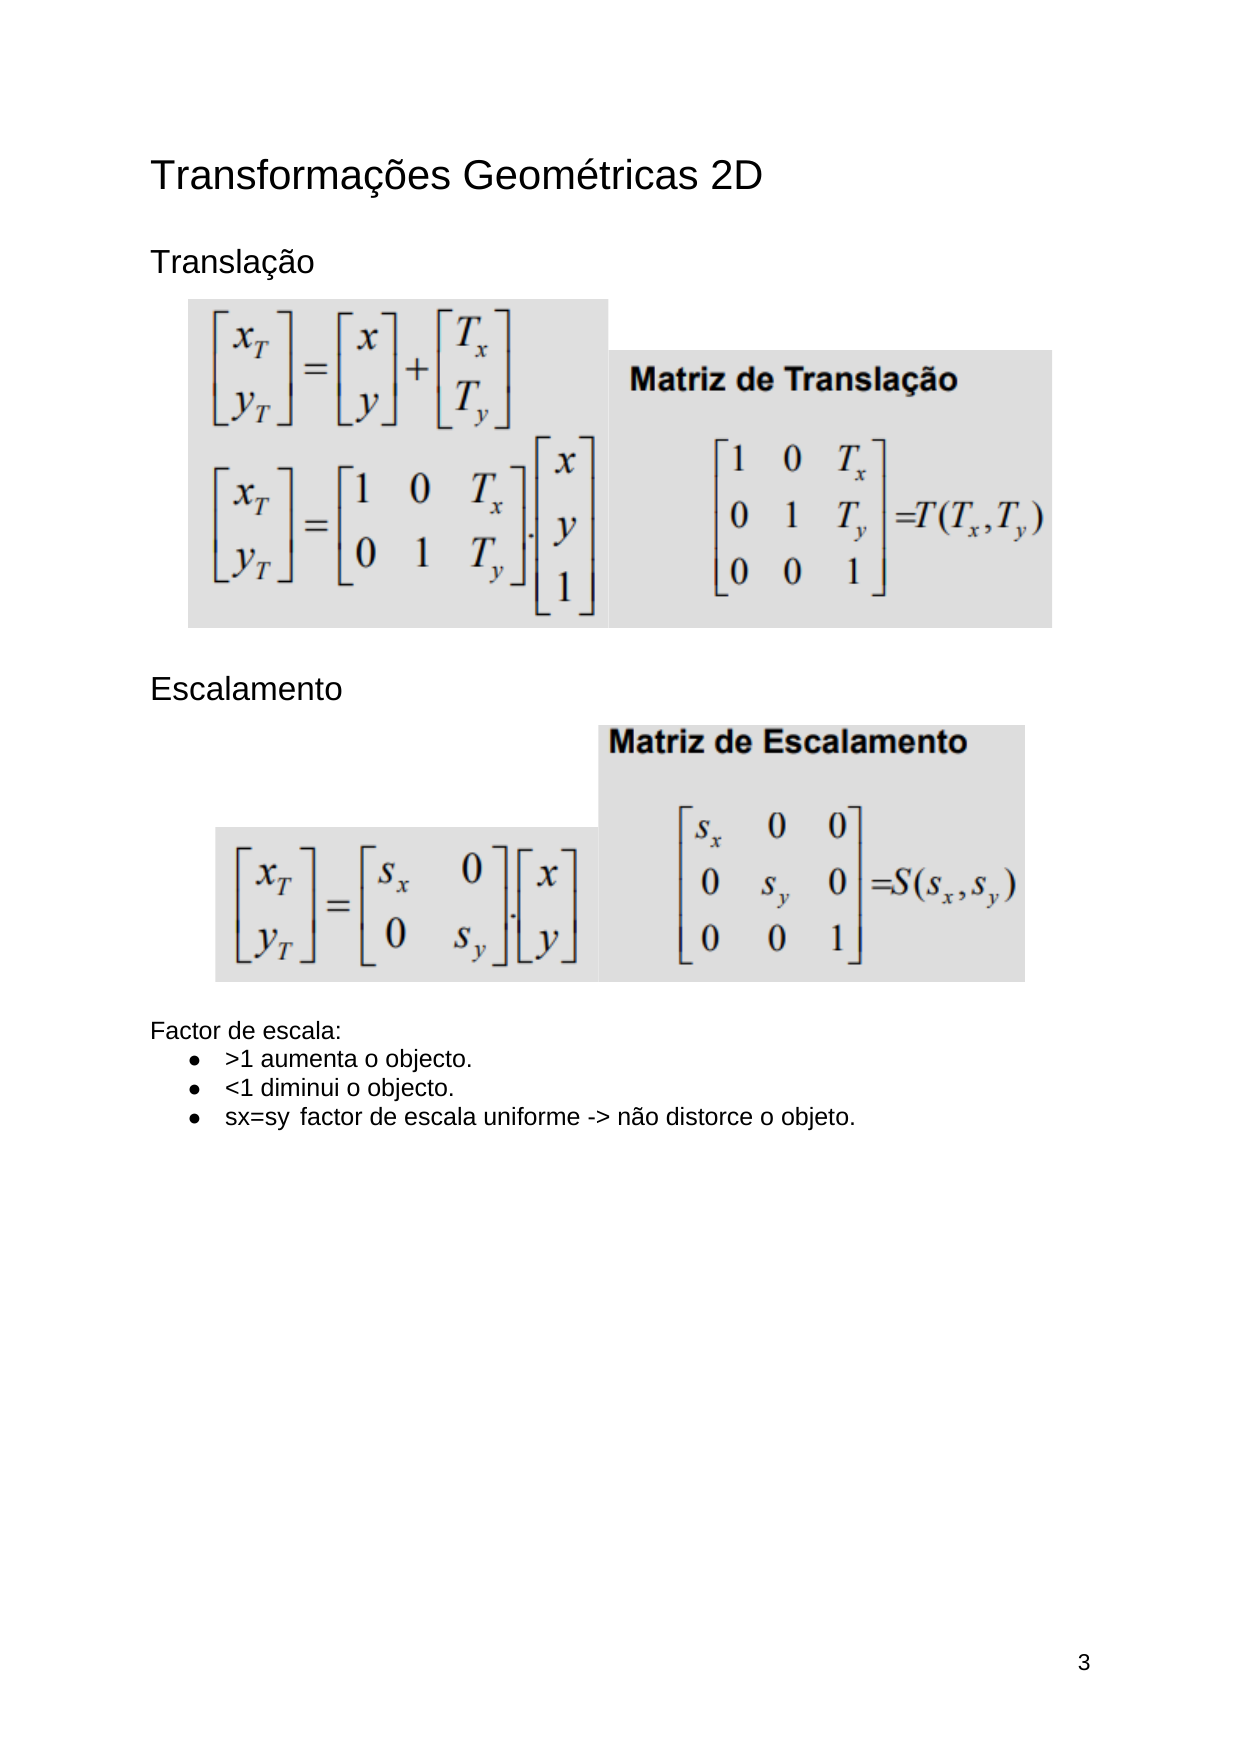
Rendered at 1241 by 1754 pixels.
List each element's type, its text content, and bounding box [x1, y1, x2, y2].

subtitle Translação [150, 243, 1090, 281]
picture [215, 725, 1025, 982]
subtitle Transformações Geométricas 2D [150, 150, 1090, 198]
subtitle Escalamento [150, 669, 1090, 707]
picture [188, 299, 1053, 628]
list sx=sy factor de escala uniforme -> não distorce o objeto. [187, 1102, 1090, 1131]
list >1 aumenta o objecto. [187, 1044, 1090, 1073]
text Factor de escala: [150, 1016, 1090, 1044]
list <1 diminui o objecto. [187, 1073, 1090, 1102]
